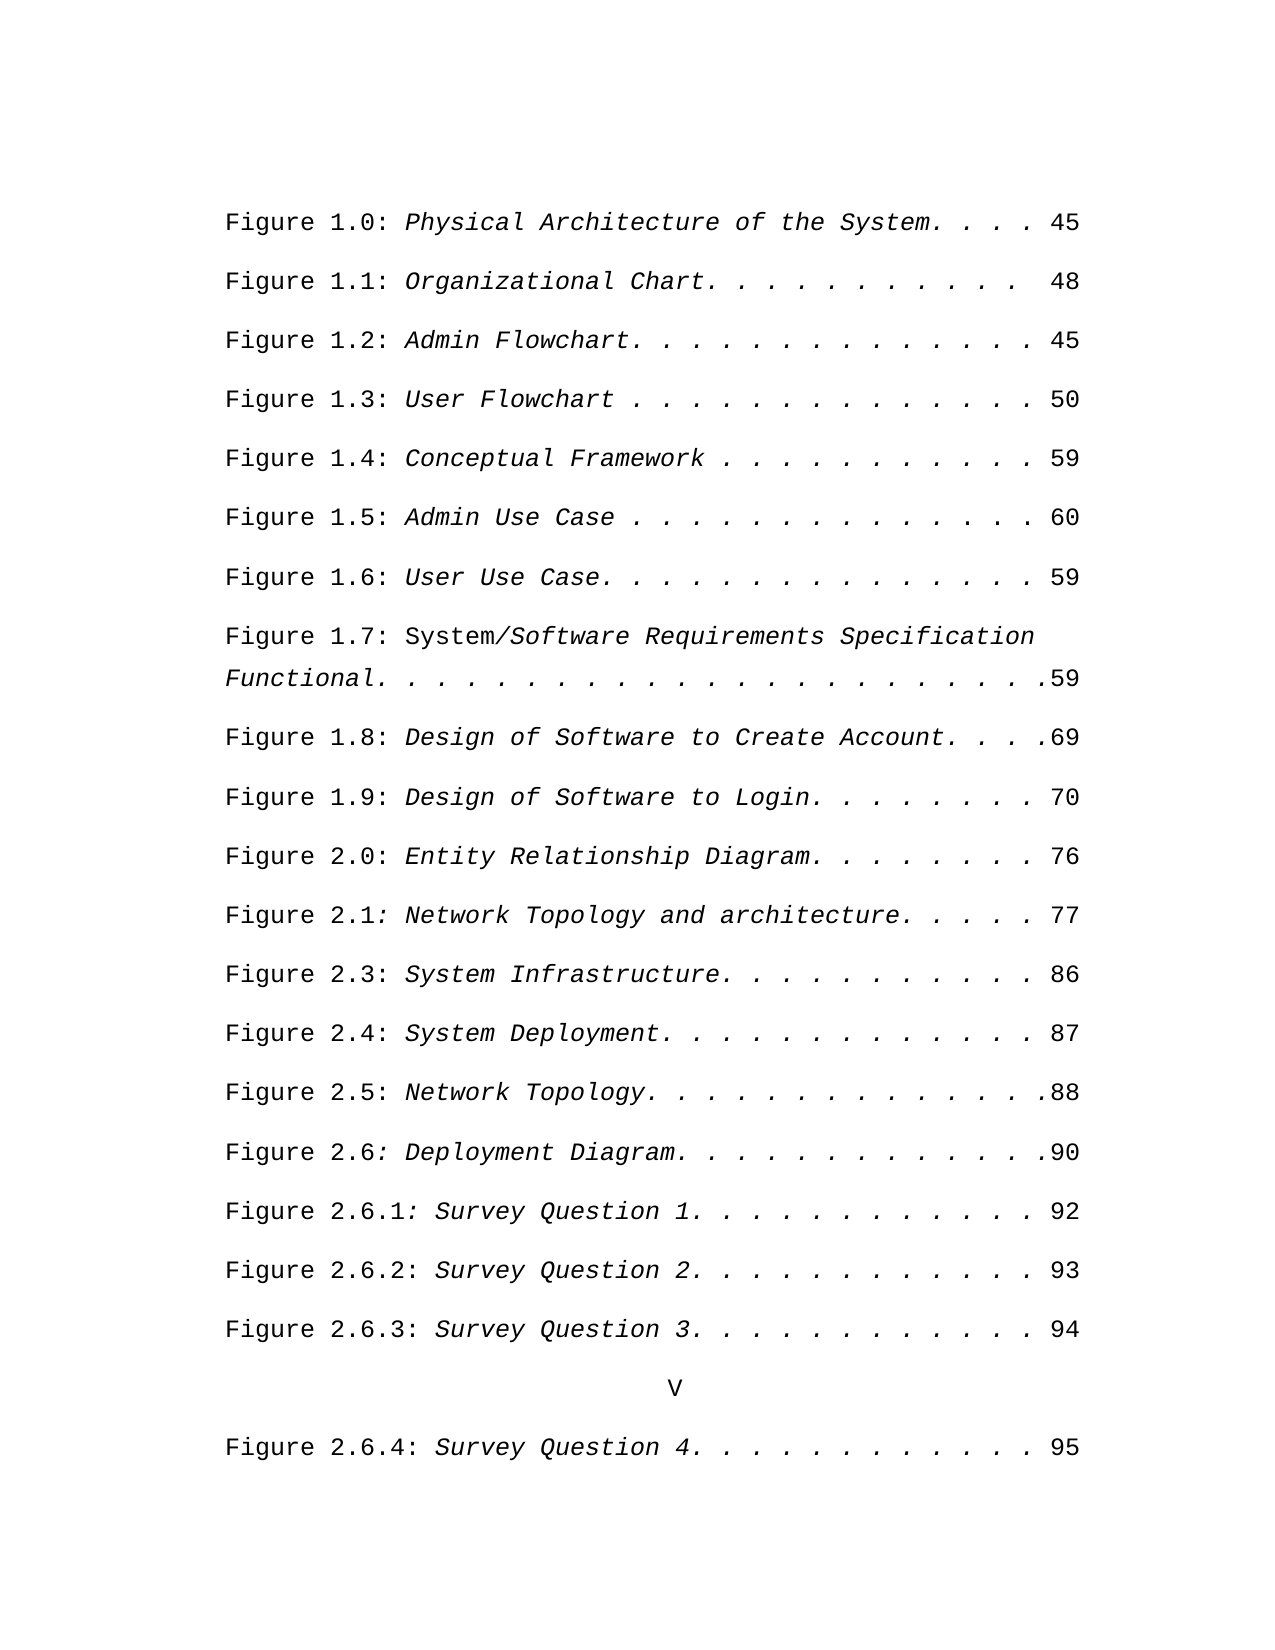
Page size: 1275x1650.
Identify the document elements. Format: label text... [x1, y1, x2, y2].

text Figure 2.6.4: Survey Question 4. . . . . . . . . . . . 95 [225, 1435, 1125, 1463]
text Figure 2.0: Entity Relationship Diagram. . . . . . . . 76 [225, 843, 1125, 872]
text Figure 2.6: Deployment Diagram. . . . . . . . . . . . .90 [225, 1139, 1125, 1167]
text Figure 1.6: User Use Case. . . . . . . . . . . . . . . 59 [225, 564, 1125, 592]
text Figure 1.1: Organizational Chart. . . . . . . . . . . 48 [225, 268, 1125, 297]
text Figure 1.9: Design of Software to Login. . . . . . . . 70 [225, 784, 1125, 812]
text Figure 1.8: Design of Software to Create Account. . . .69 [225, 725, 1125, 753]
text Figure 2.4: System Deployment. . . . . . . . . . . . . 87 [225, 1021, 1125, 1049]
text Figure 2.3: System Infrastructure. . . . . . . . . . . 86 [225, 962, 1125, 990]
text V [225, 1376, 1125, 1404]
text Figure 1.4: Conceptual Framework . . . . . . . . . . . 59 [225, 446, 1125, 474]
text Figure 1.0: Physical Architecture of the System. . . . 45 [225, 209, 1125, 237]
text Figure 1.3: User Flowchart . . . . . . . . . . . . . . 50 [225, 387, 1125, 415]
text Figure 2.6.2: Survey Question 2. . . . . . . . . . . . 93 [225, 1257, 1125, 1286]
text Figure 1.2: Admin Flowchart. . . . . . . . . . . . . . 45 [225, 327, 1125, 356]
text Figure 2.1: Network Topology and architecture. . . . . 77 [225, 902, 1125, 931]
text Figure 1.5: Admin Use Case . . . . . . . . . . . . . . 60 [225, 505, 1125, 533]
text Figure 1.7: System/Software Requirements Specification Functional. . . . . . . . . . . . . . . . . . . . . . .59 [225, 623, 1125, 694]
text Figure 2.6.1: Survey Question 1. . . . . . . . . . . . 92 [225, 1198, 1125, 1227]
text Figure 2.5: Network Topology. . . . . . . . . . . . . .88 [225, 1080, 1125, 1108]
text Figure 2.6.3: Survey Question 3. . . . . . . . . . . . 94 [225, 1317, 1125, 1345]
